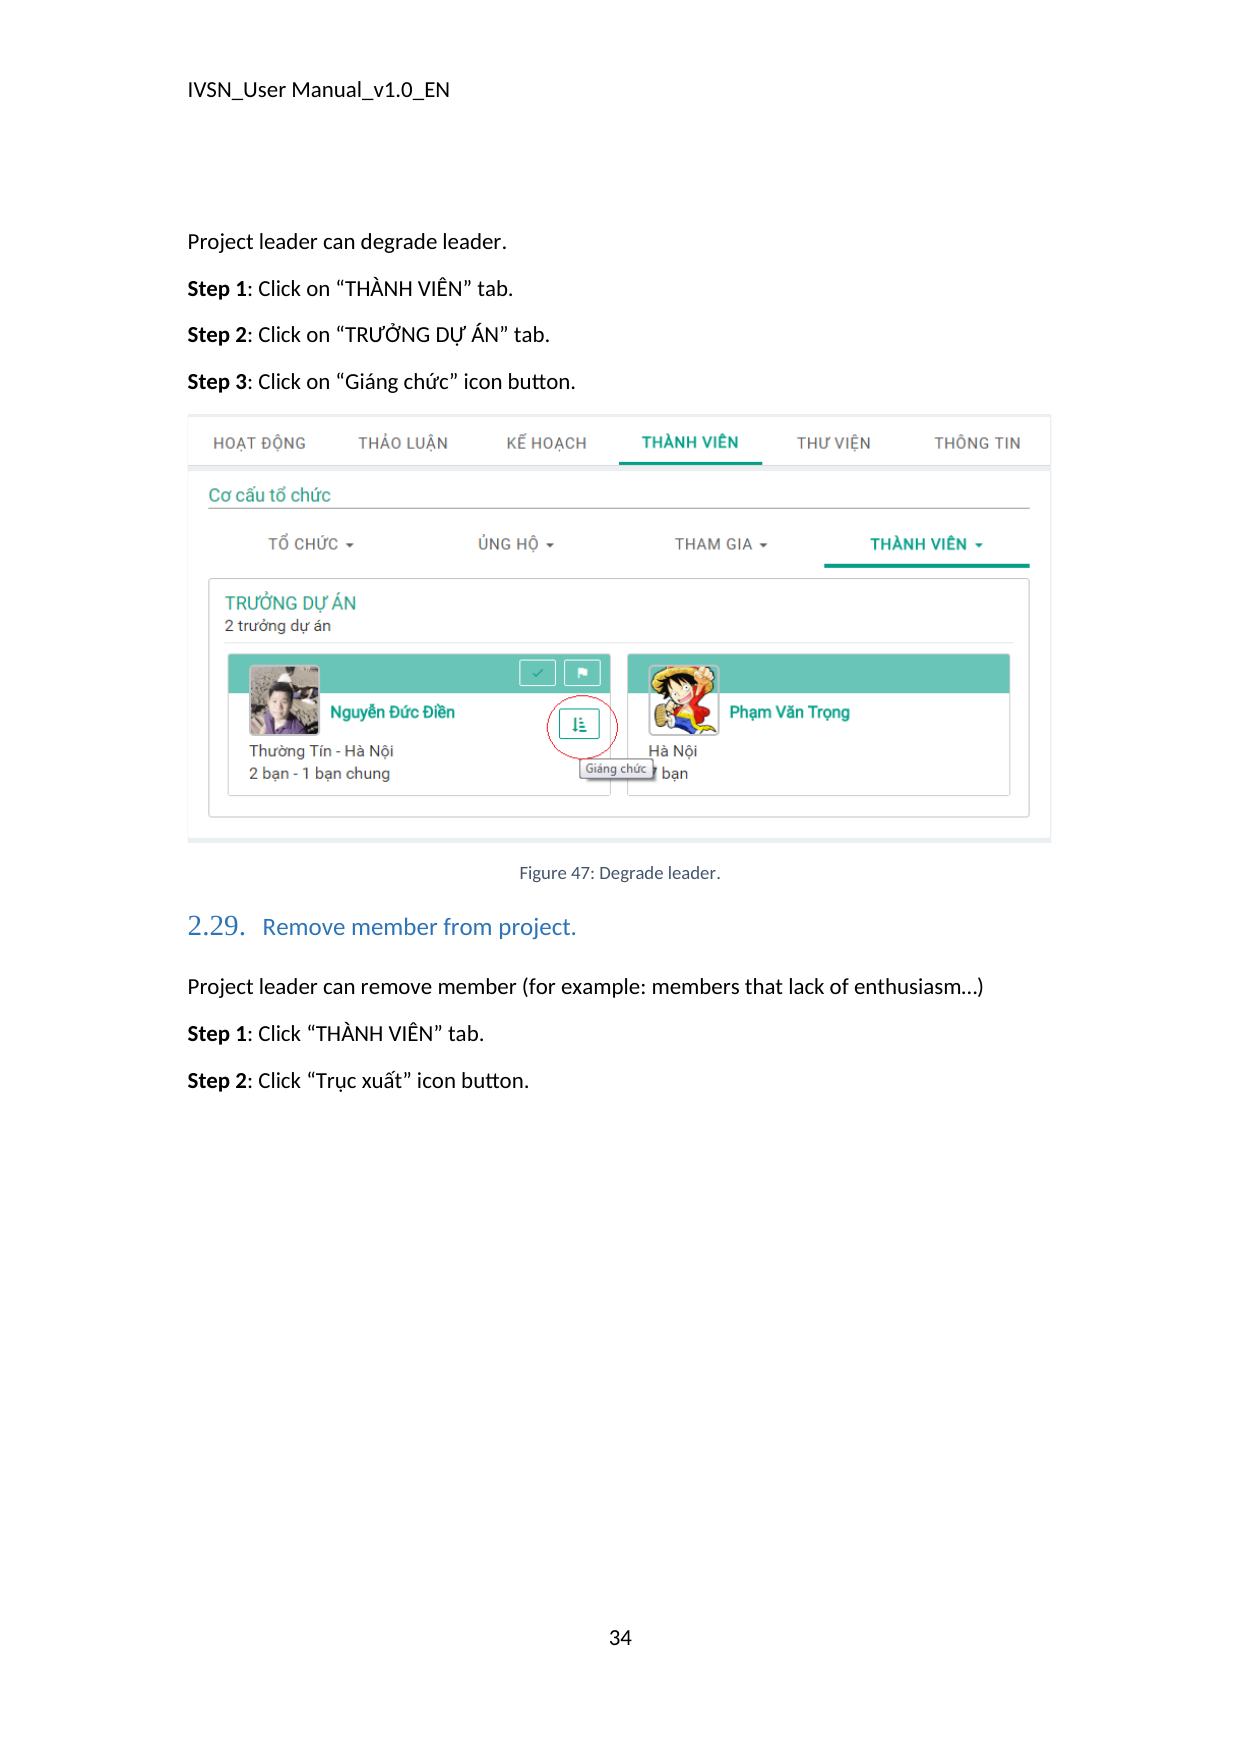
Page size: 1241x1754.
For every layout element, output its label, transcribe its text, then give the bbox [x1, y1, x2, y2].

text Project leader can remove member (for example: members that lack of enthusiasm…) [187, 972, 1053, 1000]
subtitle Remove member from project. [187, 908, 1053, 942]
picture [187, 414, 1052, 843]
text Project leader can degrade leader. [187, 227, 1053, 255]
text Figure 47: Degrade leader. [187, 861, 1053, 884]
text Step 1: Click on “THÀNH VIÊN” tab. [187, 274, 1053, 302]
text Step 3: Click on “Giáng chức” icon button. [187, 367, 1053, 396]
text Step 1: Click “THÀNH VIÊN” tab. [187, 1019, 1053, 1047]
text Step 2: Click “Trục xuất” icon button. [187, 1066, 1053, 1094]
text Step 2: Click on “TRƯỞNG DỰ ÁN” tab. [187, 321, 1053, 349]
